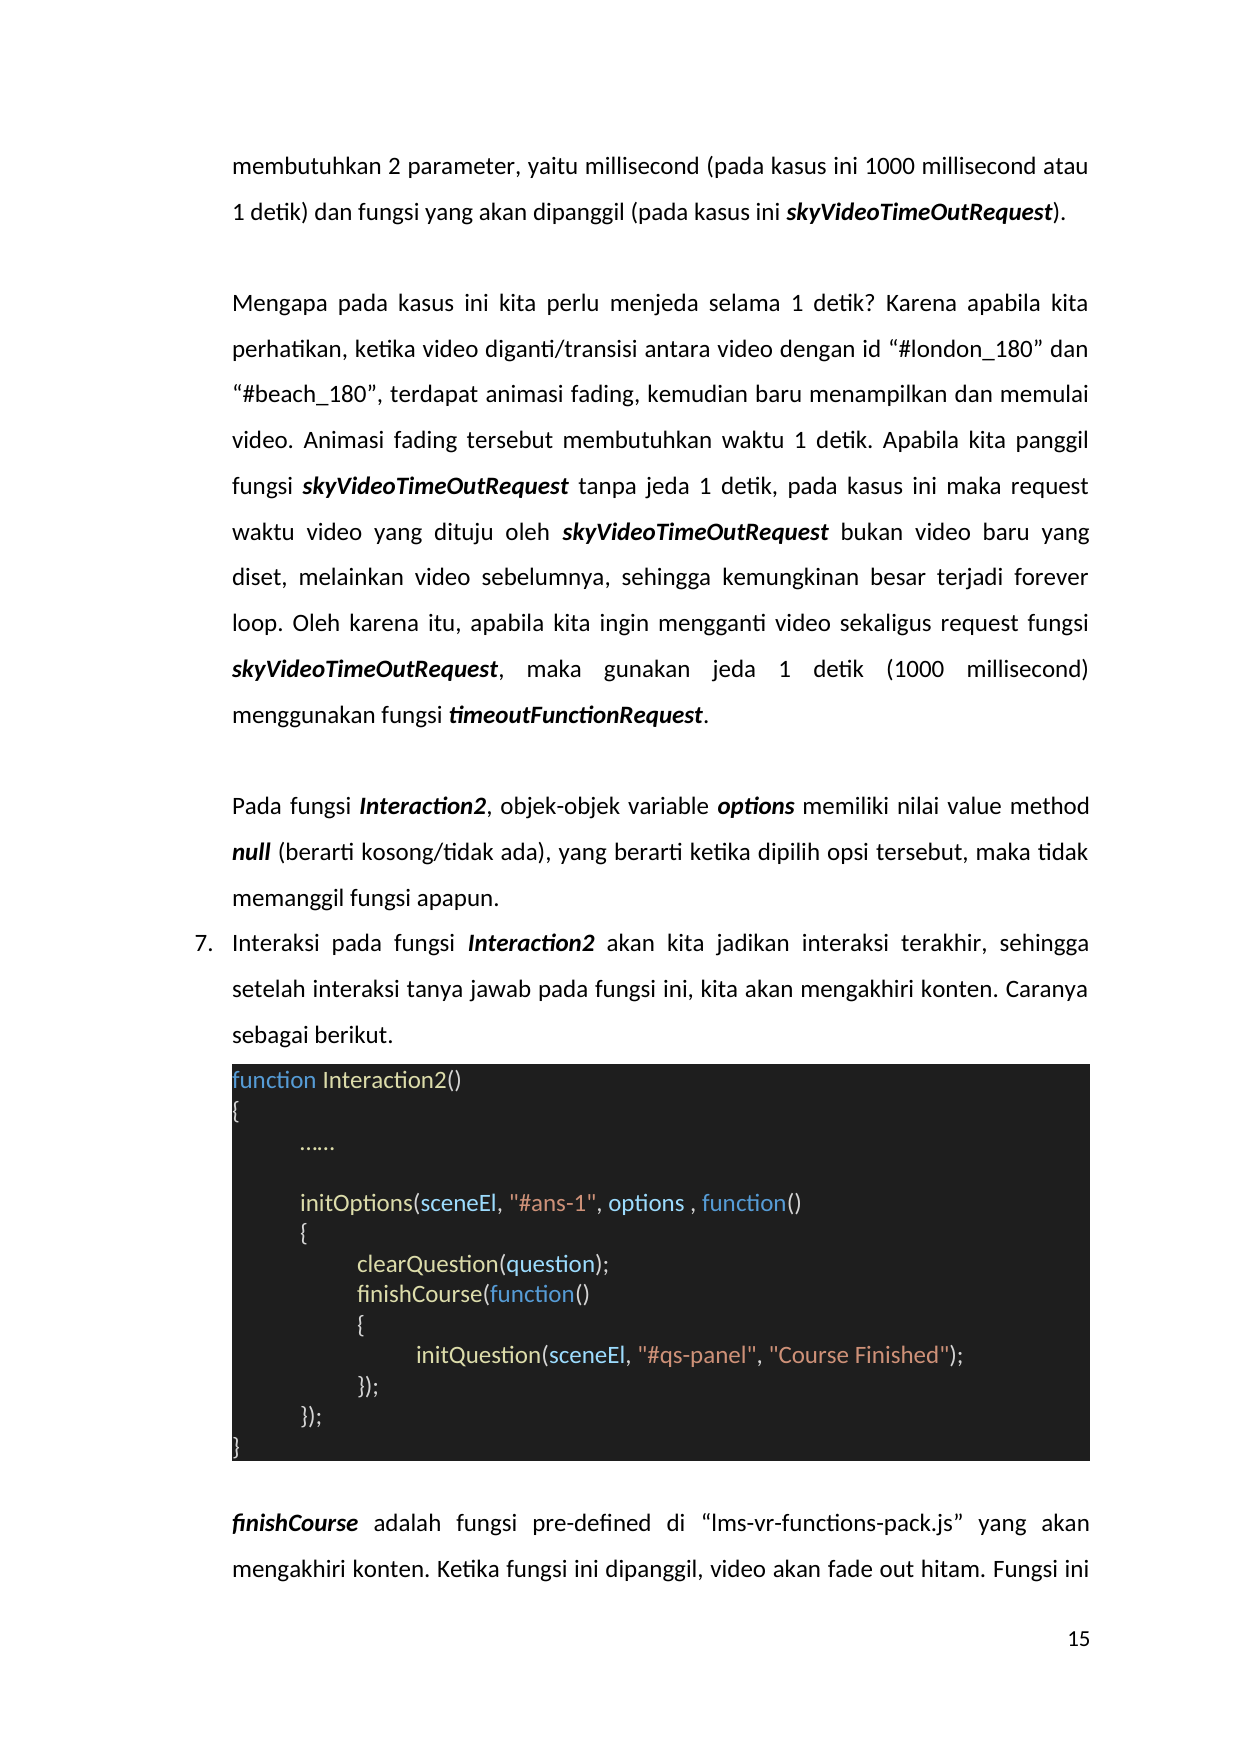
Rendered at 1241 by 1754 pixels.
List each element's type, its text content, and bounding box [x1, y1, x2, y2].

list { [232, 1095, 1090, 1126]
list finishCourse(function() [232, 1278, 1090, 1309]
list initQuestion(sceneEl, "#qs-panel", "Course Finished"); [232, 1339, 1090, 1370]
list clearQuestion(question); [232, 1248, 1090, 1278]
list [232, 150, 1090, 226]
list }); [232, 1370, 1090, 1400]
list initOptions(sceneEl, "#ans-1", options , function() [232, 1187, 1090, 1217]
list } [232, 1431, 1090, 1461]
list Pada fungsi Interaction2, objek-objek variable options memiliki nilai value method null (berarti kosong/tidak ada), yang berarti ketika dipilih opsi tersebut, maka tidak memanggil fungsi apapun. [232, 790, 1090, 912]
list function Interaction2() [232, 1064, 1090, 1095]
list }); [232, 1400, 1090, 1431]
list Interaksi pada fungsi Interaction2 akan kita jadikan interaksi terakhir, sehingga setelah interaksi tanya jawab pada fungsi ini, kita akan mengakhiri konten. Caranya sebagai berikut. [194, 927, 1090, 1049]
list Mengapa pada kasus ini kita perlu menjeda selama 1 detik? Karena apabila kita perhatikan, ketika video diganti/transisi antara video dengan id “#london_180” dan “#beach_180”, terdapat animasi fading, kemudian baru menampilkan dan memulai video. Animasi fading tersebut membutuhkan waktu 1 detik. Apabila kita panggil fungsi skyVideoTimeOutRequest tanpa jeda 1 detik, pada kasus ini maka request waktu video yang dituju oleh skyVideoTimeOutRequest bukan video baru yang diset, melainkan video sebelumnya, sehingga kemungkinan besar terjadi forever loop. Oleh karena itu, apabila kita ingin mengganti video sekaligus request fungsi skyVideoTimeOutRequest, maka gunakan jeda 1 detik (1000 millisecond) menggunakan fungsi timeoutFunctionRequest. [232, 287, 1090, 729]
list { [232, 1309, 1090, 1339]
list …… [232, 1126, 1090, 1156]
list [232, 1507, 1090, 1583]
list { [232, 1217, 1090, 1248]
